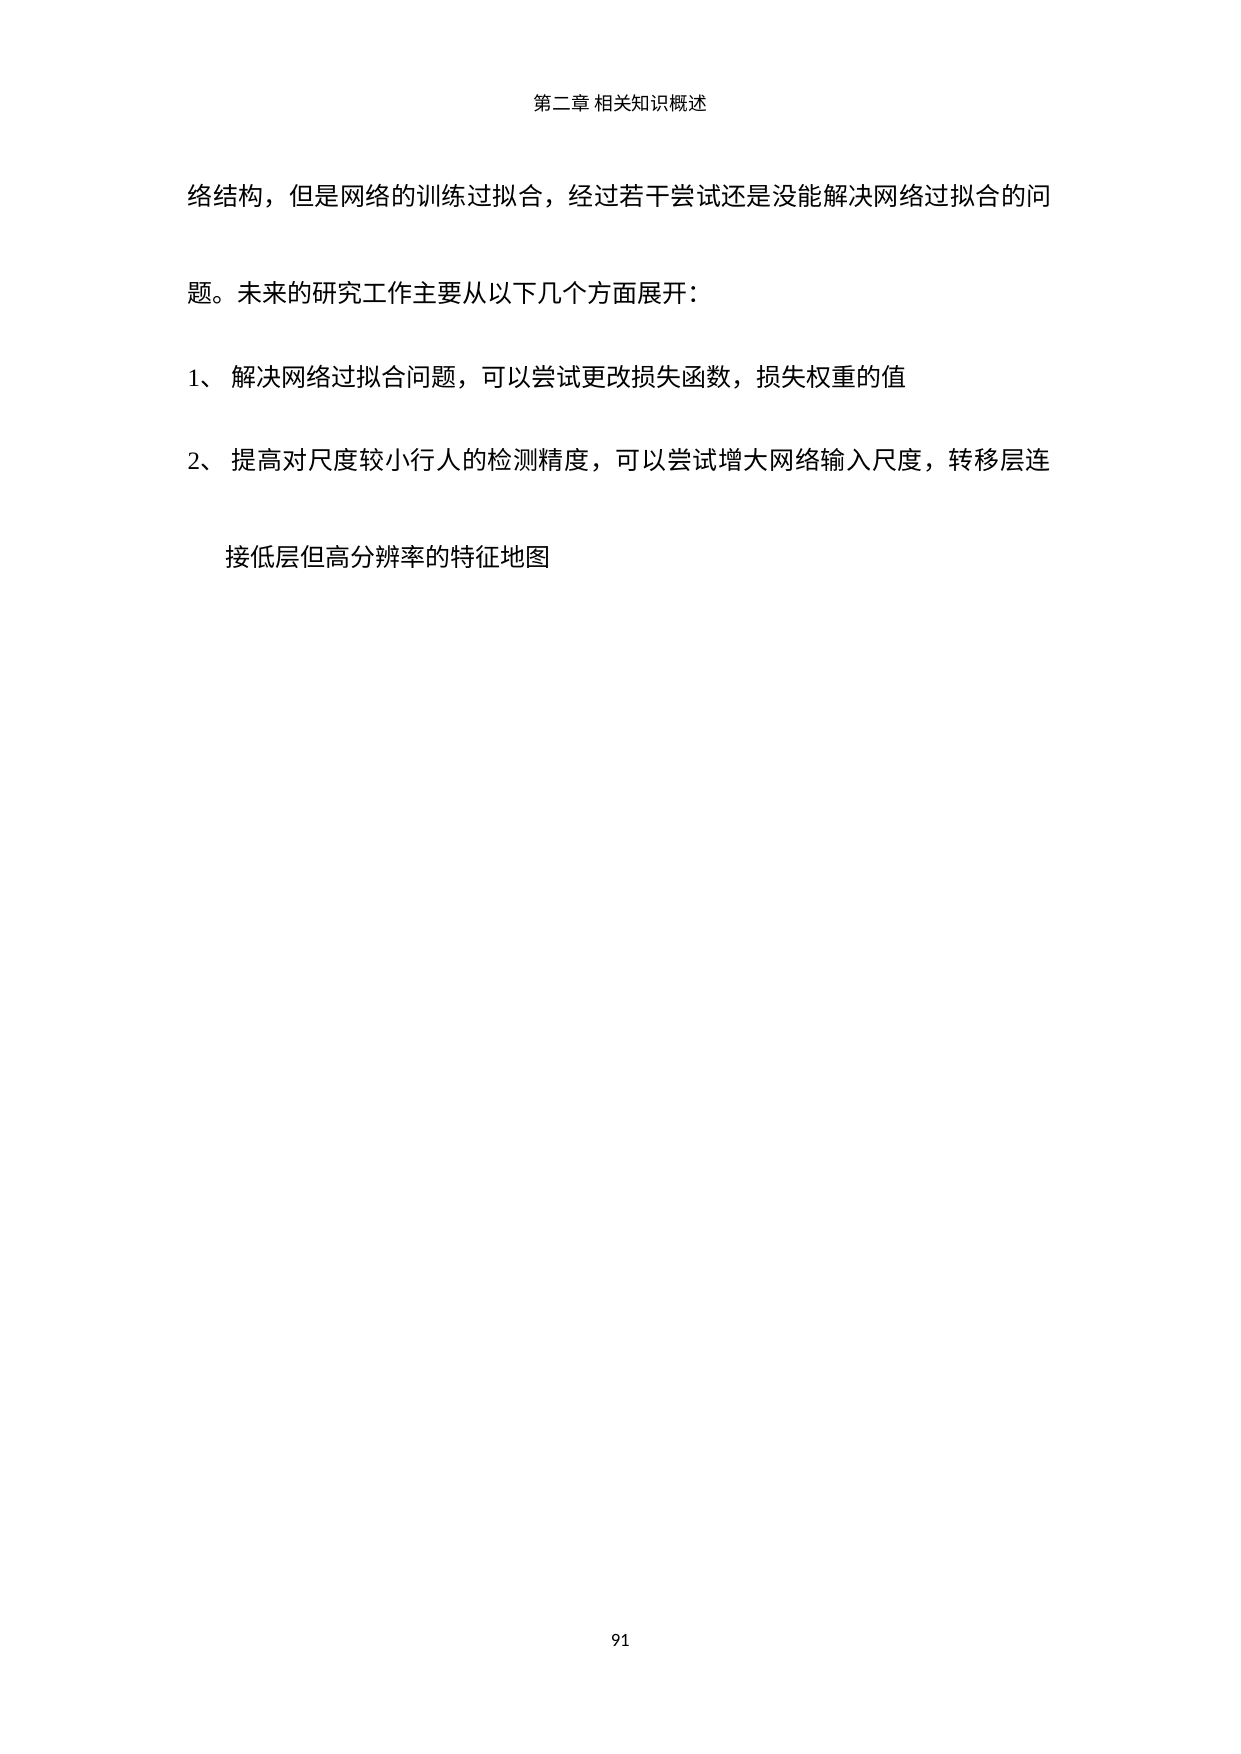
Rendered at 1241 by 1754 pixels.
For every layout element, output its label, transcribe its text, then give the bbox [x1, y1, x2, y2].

list 提高对尺度较小行人的检测精度，可以尝试增大网络输入尺度，转移层连接低层但高分辨率的特征地图 [187, 426, 1053, 588]
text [187, 162, 1053, 324]
list 解决网络过拟合问题，可以尝试更改损失函数，损失权重的值 [187, 343, 1053, 408]
